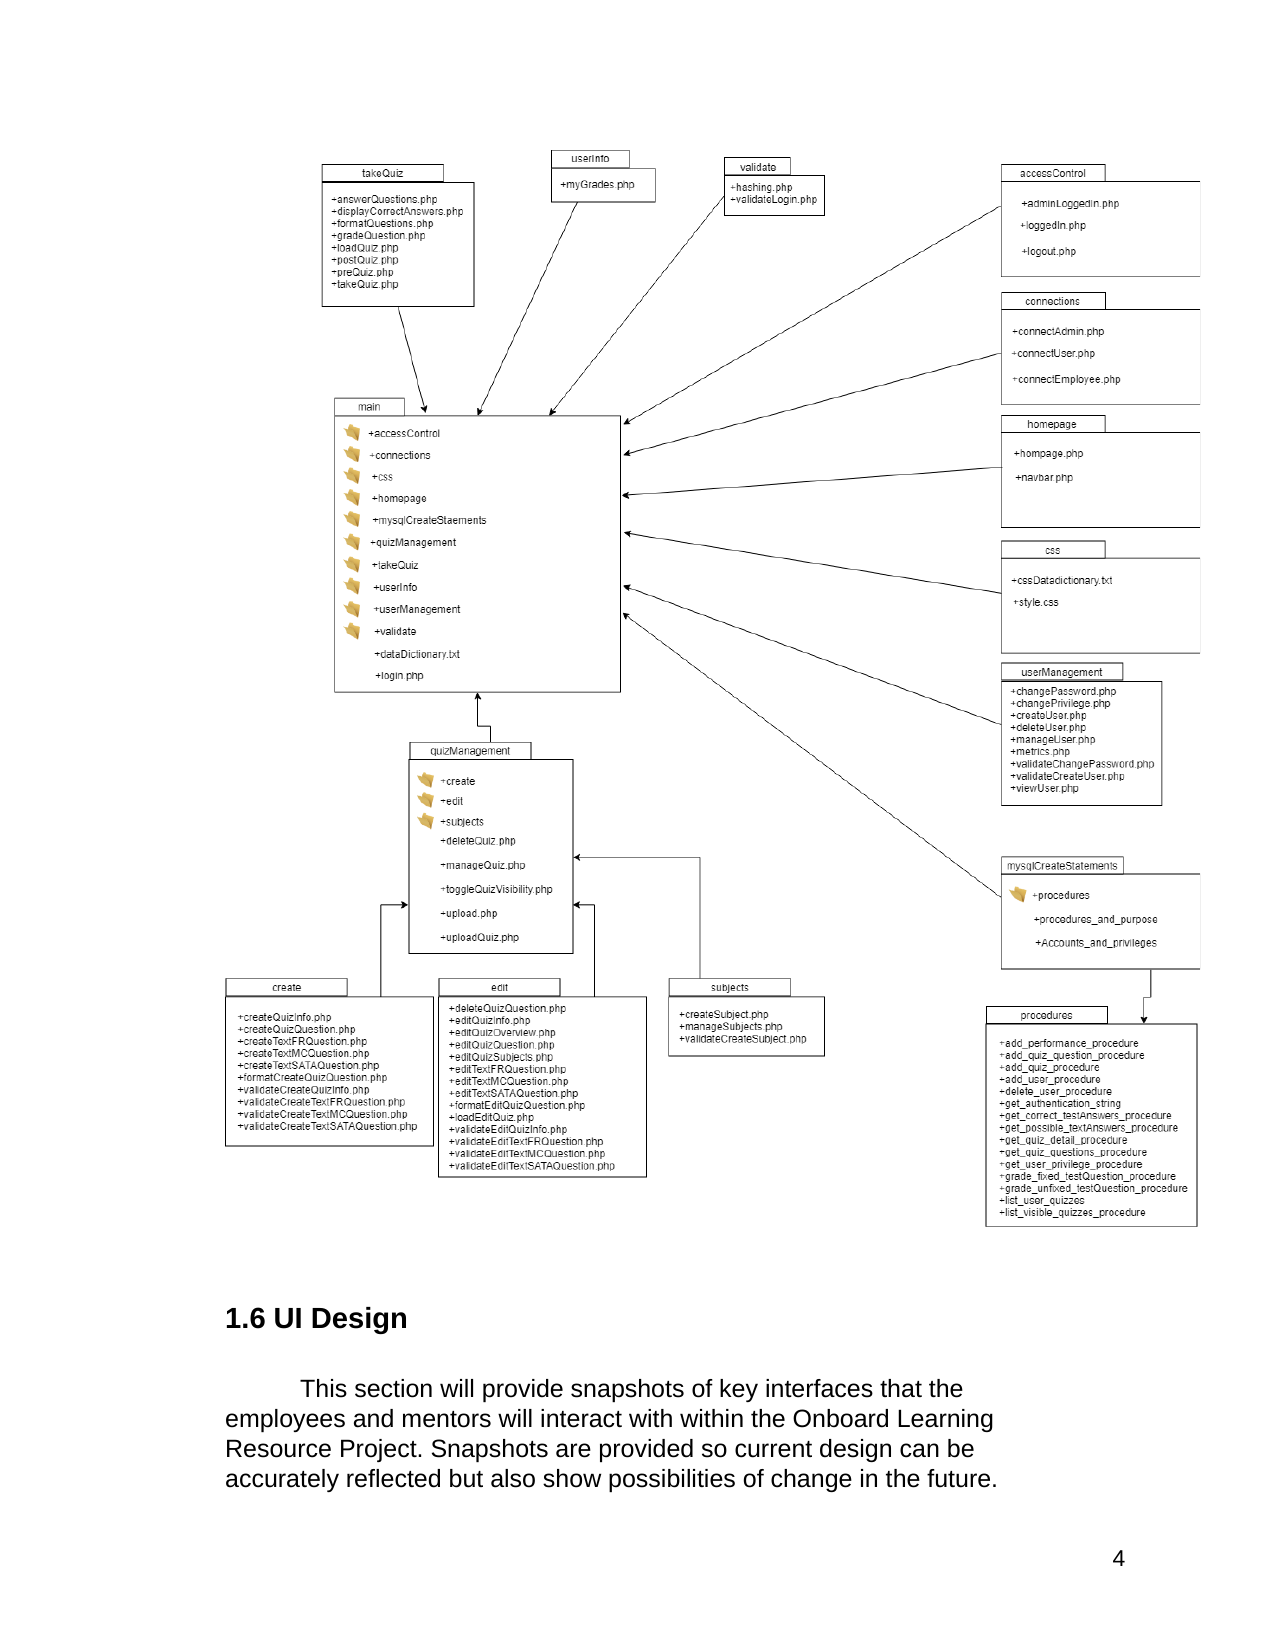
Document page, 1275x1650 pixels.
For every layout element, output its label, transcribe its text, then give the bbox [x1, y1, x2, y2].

text 1.6 UI Design [150, 1301, 1042, 1335]
picture [225, 150, 1200, 1227]
text This section will provide snapshots of key interfaces that the employees and mentors will interact with within the Onboard Learning Resource Project. Snapshots are provided so current design can be accurately reflected but also show possibilities of change in the future. [225, 1374, 1042, 1493]
